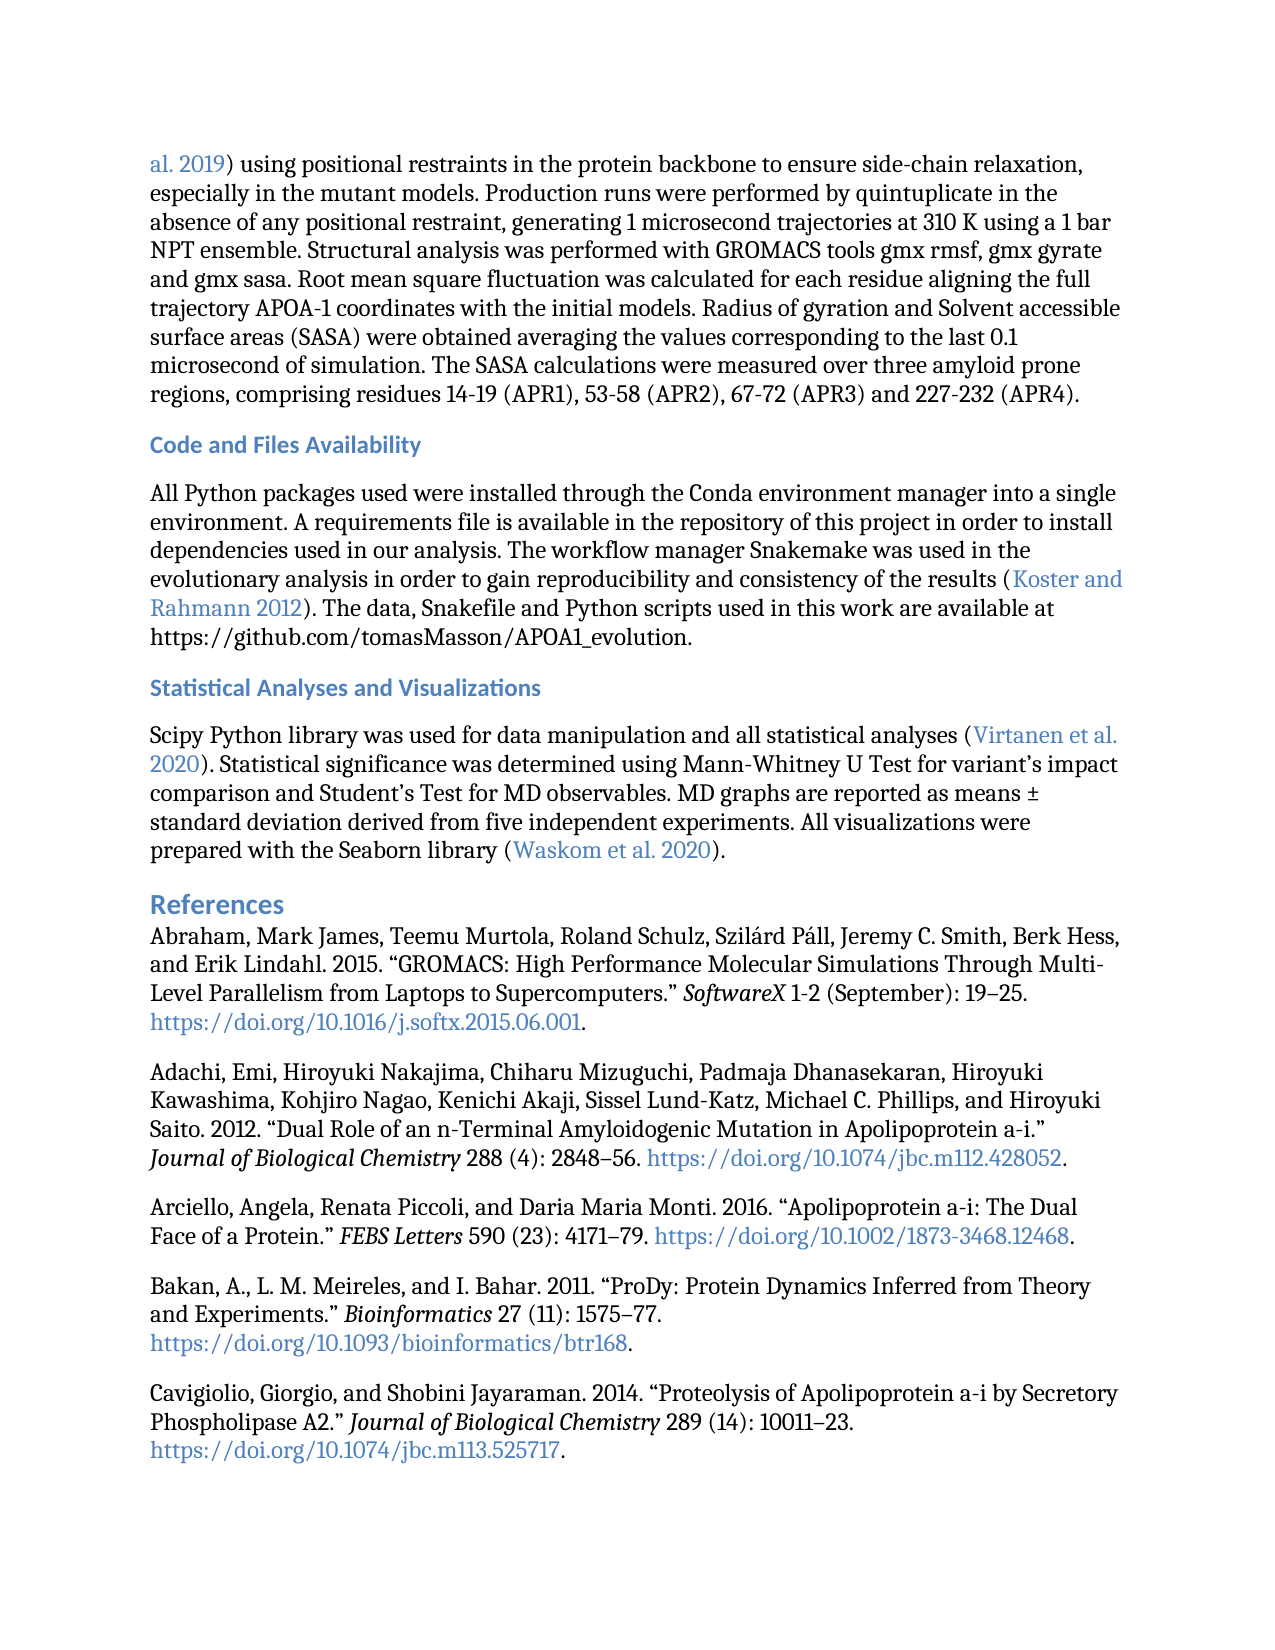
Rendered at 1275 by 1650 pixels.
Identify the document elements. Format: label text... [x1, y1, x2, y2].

text Abraham, Mark James, Teemu Murtola, Roland Schulz, Szilárd Páll, Jeremy C. Smith, Berk Hess, and Erik Lindahl. 2015. “GROMACS: High Performance Molecular Simulations Through Multi-Level Parallelism from Laptops to Supercomputers.” SoftwareX 1-2 (September): 19–25. https://doi.org/10.1016/j.softx.2015.06.001. [150, 922, 1125, 1037]
text Cavigiolio, Giorgio, and Shobini Jayaraman. 2014. “Proteolysis of Apolipoprotein a-i by Secretory Phospholipase A2.” Journal of Biological Chemistry 289 (14): 10011–23. https://doi.org/10.1074/jbc.m113.525717. [150, 1379, 1125, 1465]
subtitle References [150, 886, 1125, 922]
text Adachi, Emi, Hiroyuki Nakajima, Chiharu Mizuguchi, Padmaja Dhanasekaran, Hiroyuki Kawashima, Kohjiro Nagao, Kenichi Akaji, Sissel Lund-Katz, Michael C. Phillips, and Hiroyuki Saito. 2012. “Dual Role of an n-Terminal Amyloidogenic Mutation in Apolipoprotein a-i.” Journal of Biological Chemistry 288 (4): 2848–56. https://doi.org/10.1074/jbc.m112.428052. [150, 1057, 1125, 1172]
text Bakan, A., L. M. Meireles, and I. Bahar. 2011. “ProDy: Protein Dynamics Inferred from Theory and Experiments.” Bioinformatics 27 (11): 1575–77. https://doi.org/10.1093/bioinformatics/btr168. [150, 1272, 1125, 1358]
text Arciello, Angela, Renata Piccoli, and Daria Maria Monti. 2016. “Apolipoprotein a-i: The Dual Face of a Protein.” FEBS Letters 590 (23): 4171–79. https://doi.org/10.1002/1873-3468.12468. [150, 1193, 1125, 1251]
text All Python packages used were installed through the Conda environment manager into a single environment. A requirements file is available in the repository of this project in order to install dependencies used in our analysis. The workflow manager Snakemake was used in the evolutionary analysis in order to gain reproducibility and consistency of the results (Koster and Rahmann 2012). The data, Snakefile and Python scripts used in this work are available at https://github.com/tomasMasson/APOA1_evolution. [150, 479, 1125, 651]
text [150, 150, 1125, 409]
text Scipy Python library was used for data manipulation and all statistical analyses (Virtanen et al. 2020). Statistical significance was determined using Mann-Whitney U Test for variant’s impact comparison and Student’s Test for MD observables. MD graphs are reported as means ± standard deviation derived from five independent experiments. All visualizations were prepared with the Seaborn library (Waskom et al. 2020). [150, 721, 1125, 865]
subtitle Code and Files Availability [150, 429, 1125, 460]
subtitle Statistical Analyses and Visualizations [150, 672, 1125, 703]
